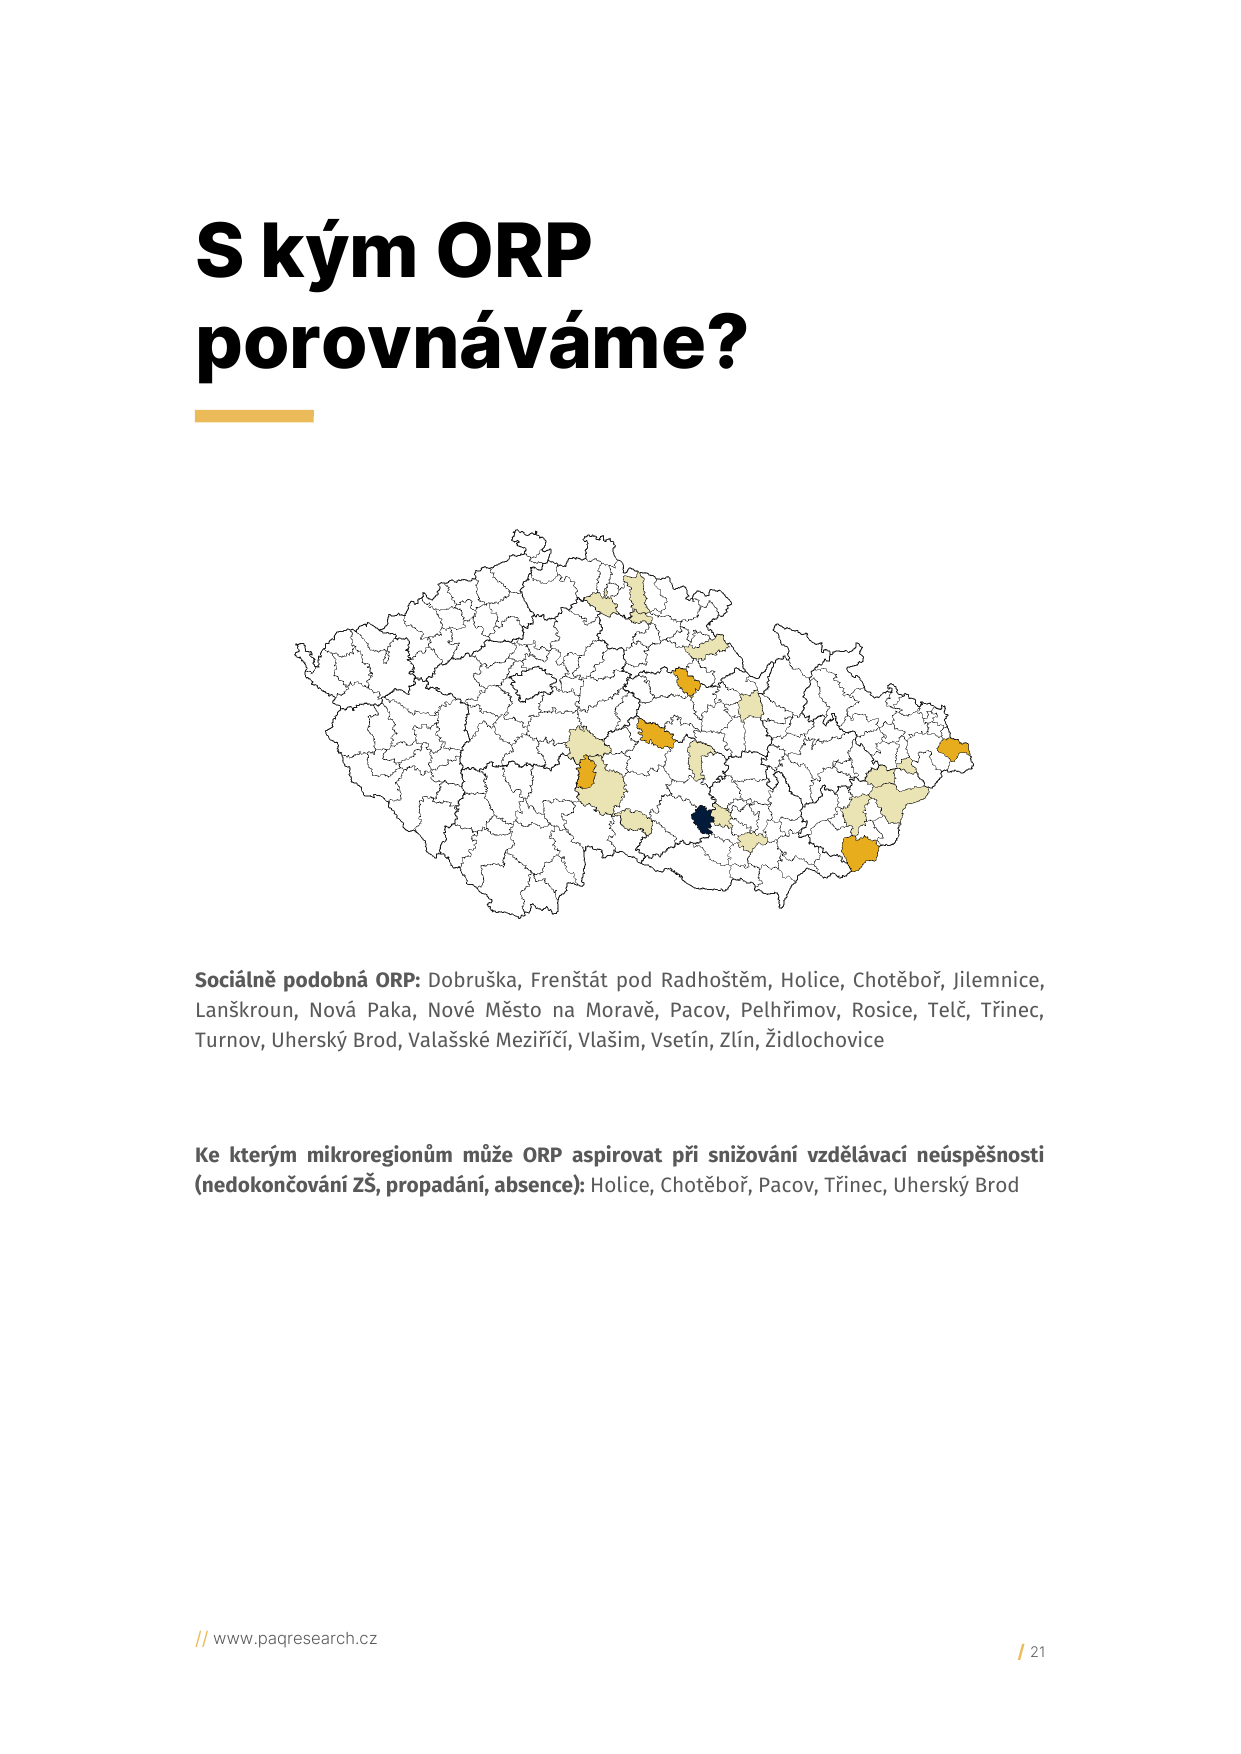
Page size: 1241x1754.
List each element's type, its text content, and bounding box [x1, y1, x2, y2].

text Ke kterým mikroregionům může ORP aspirovat při snižování vzdělávací neúspěšnosti (nedokončování ZŠ, propadání, absence): Holice, Chotěboř, Pacov, Třinec, Uherský Brod [195, 1137, 1045, 1198]
text Sociálně podobná ORP: Dobruška, Frenštát pod Radhoštěm, Holice, Chotěboř, Jilemnice, Lanškroun, Nová Paka, Nové Město na Moravě, Pacov, Pelhřimov, Rosice, Telč, Třinec, Turnov, Uherský Brod, Valašské Meziříčí, Vlašim, Vsetín, Zlín, Židlochovice [195, 962, 1045, 1053]
picture [194, 461, 1068, 946]
subtitle S kým ORP porovnáváme? [195, 205, 1045, 386]
